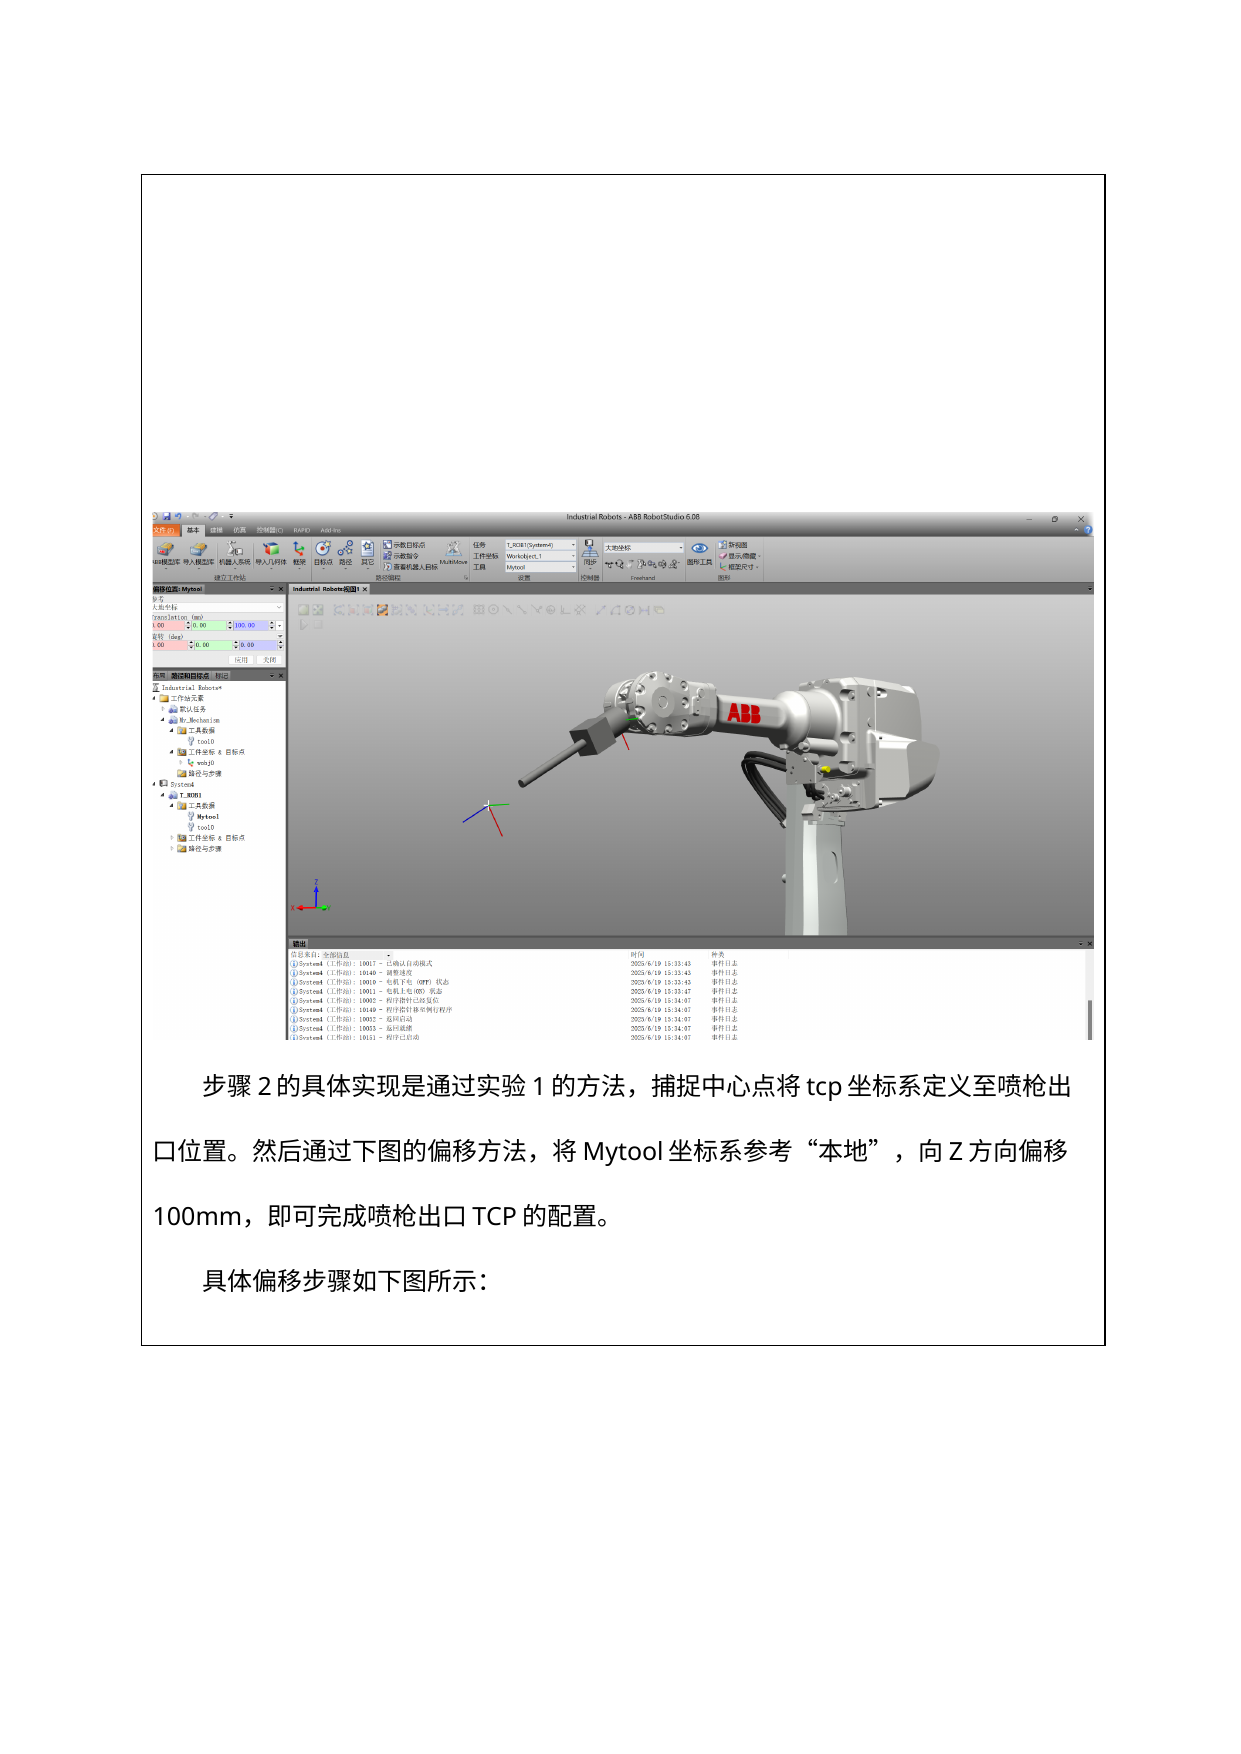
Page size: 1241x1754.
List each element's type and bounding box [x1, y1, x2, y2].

table_header [142, 175, 1104, 1345]
picture [152, 512, 1094, 1040]
